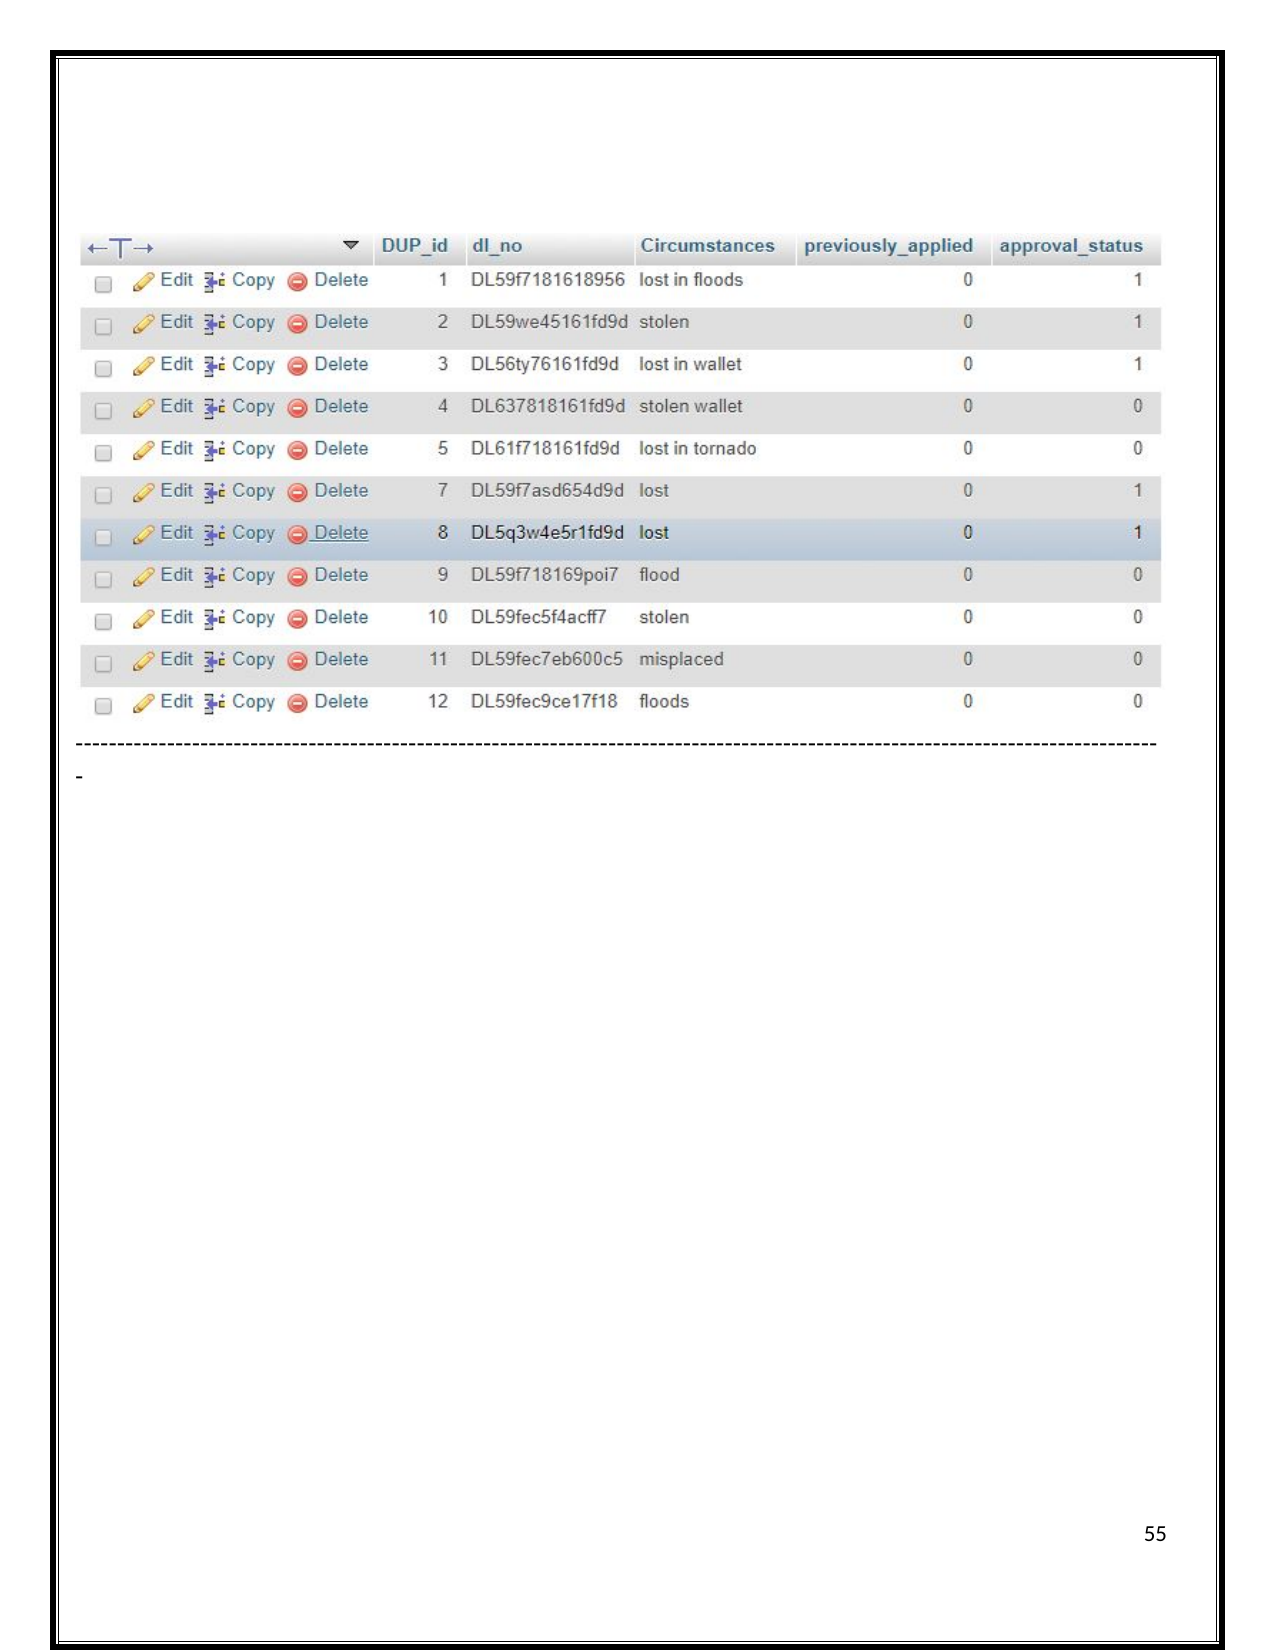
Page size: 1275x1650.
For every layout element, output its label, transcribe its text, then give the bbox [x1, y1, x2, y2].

picture [75, 233, 1167, 724]
text ----------------------------------------------------------------------------------------------------------------------------------- [75, 724, 1167, 789]
